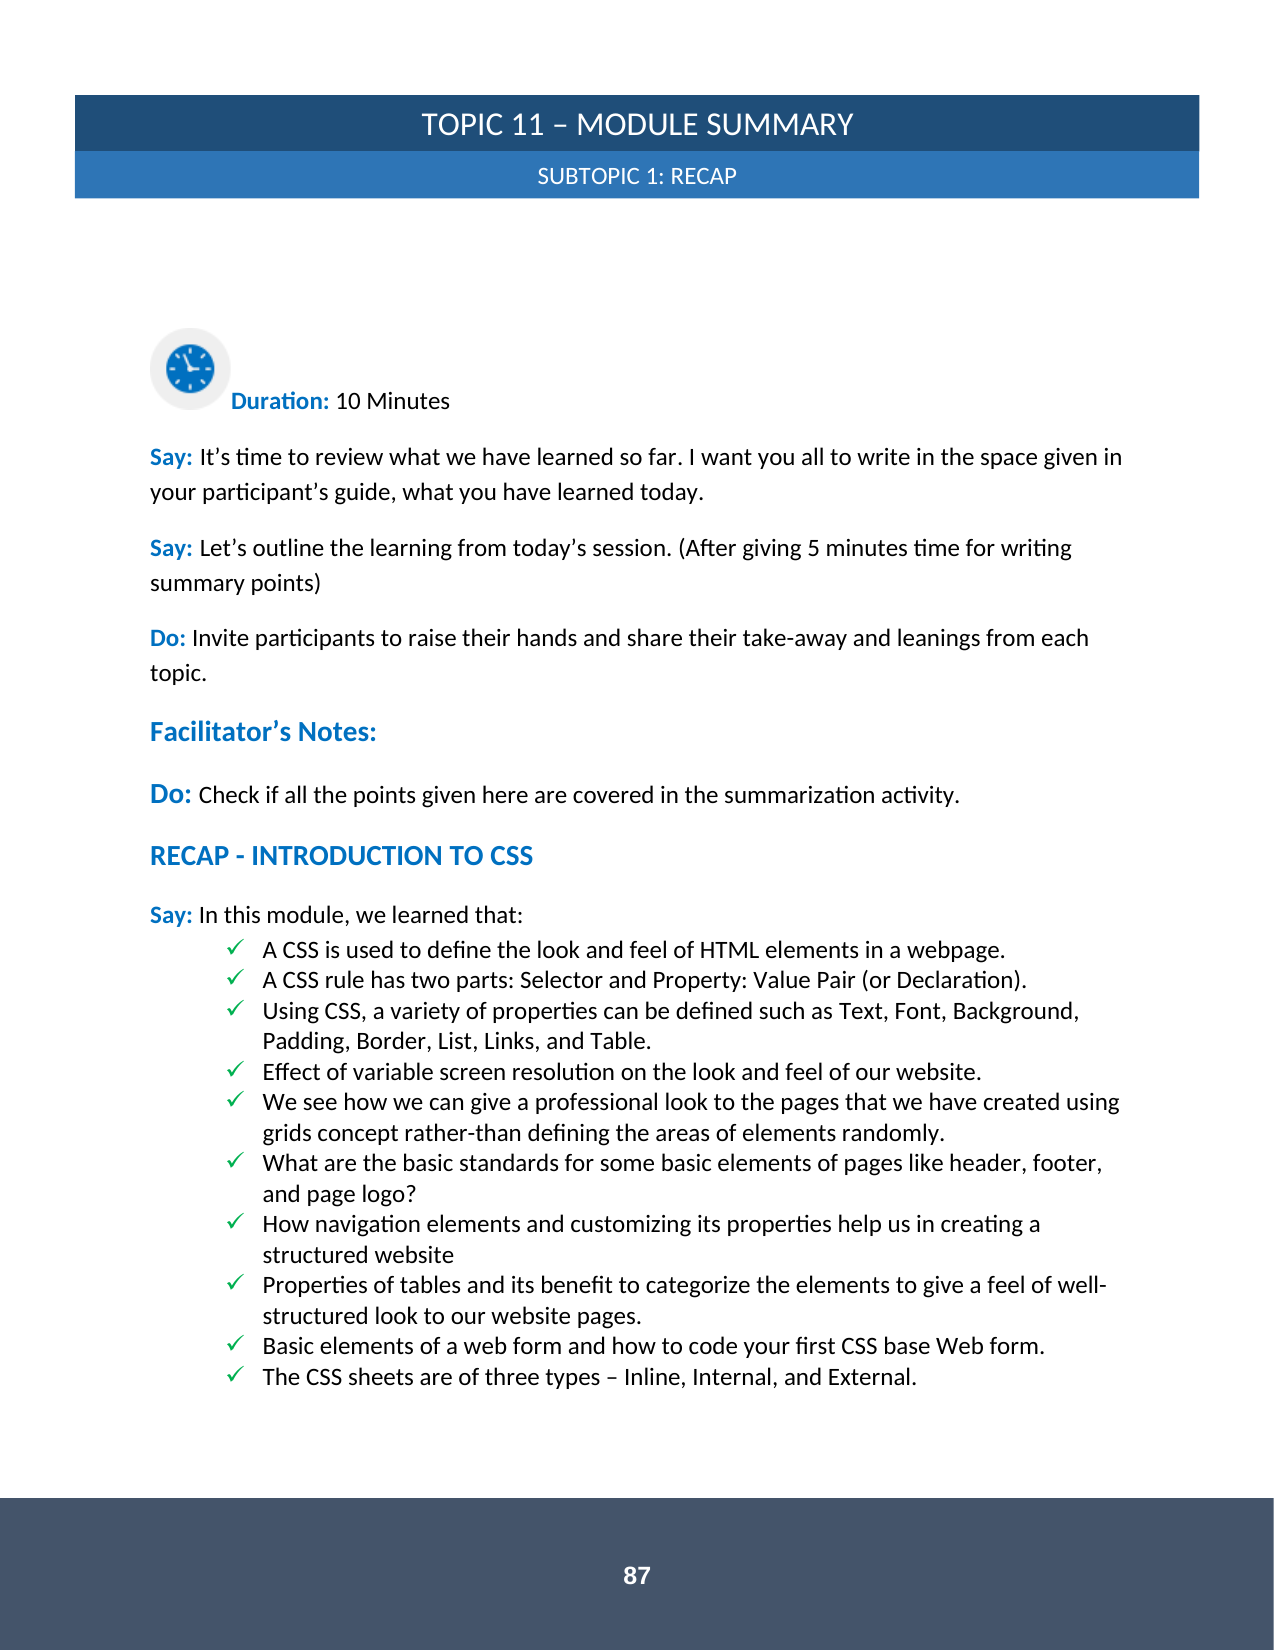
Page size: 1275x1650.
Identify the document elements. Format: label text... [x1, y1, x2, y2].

list Basic elements of a web form and how to code your first CSS base Web form. [225, 1331, 1125, 1361]
list We see how we can give a professional look to the pages that we have created using grids concept rather-than defining the areas of elements randomly. [225, 1086, 1125, 1147]
text Do: Check if all the points given here are covered in the summarization activity. [150, 775, 1125, 811]
list What are the basic standards for some basic elements of pages like header, footer, and page logo? [225, 1147, 1125, 1208]
text Say: Let’s outline the learning from today’s session. (After giving 5 minutes time for writing summary points) [150, 532, 1125, 597]
list How navigation elements and customizing its properties help us in creating a structured website [225, 1208, 1125, 1269]
list Using CSS, a variety of properties can be defined such as Text, Font, Background, Padding, Border, List, Links, and Table. [225, 995, 1125, 1056]
list A CSS is used to define the look and feel of HTML elements in a webpage. [225, 934, 1125, 964]
text Say: In this module, we learned that: [150, 899, 1125, 929]
text Facilitator’s Notes: [150, 713, 1125, 749]
list A CSS rule has two parts: Selector and Property: Value Pair (or Declaration). [225, 964, 1125, 995]
list Effect of variable screen resolution on the look and feel of our website. [225, 1056, 1125, 1086]
picture [150, 328, 231, 410]
list The CSS sheets are of three types – Inline, Internal, and External. [225, 1361, 1125, 1392]
text RECAP - INTRODUCTION TO CSS [150, 837, 1125, 873]
list Properties of tables and its benefit to categorize the elements to give a feel of well-structured look to our website pages. [225, 1269, 1125, 1331]
text Do: Invite participants to raise their hands and share their take-away and leanings from each topic. [150, 623, 1125, 688]
text Duration: 10 Minutes [150, 329, 1125, 416]
text Say: It’s time to review what we have learned so far. I want you all to write in the space given in your participant’s guide, what you have learned today. [150, 441, 1125, 506]
